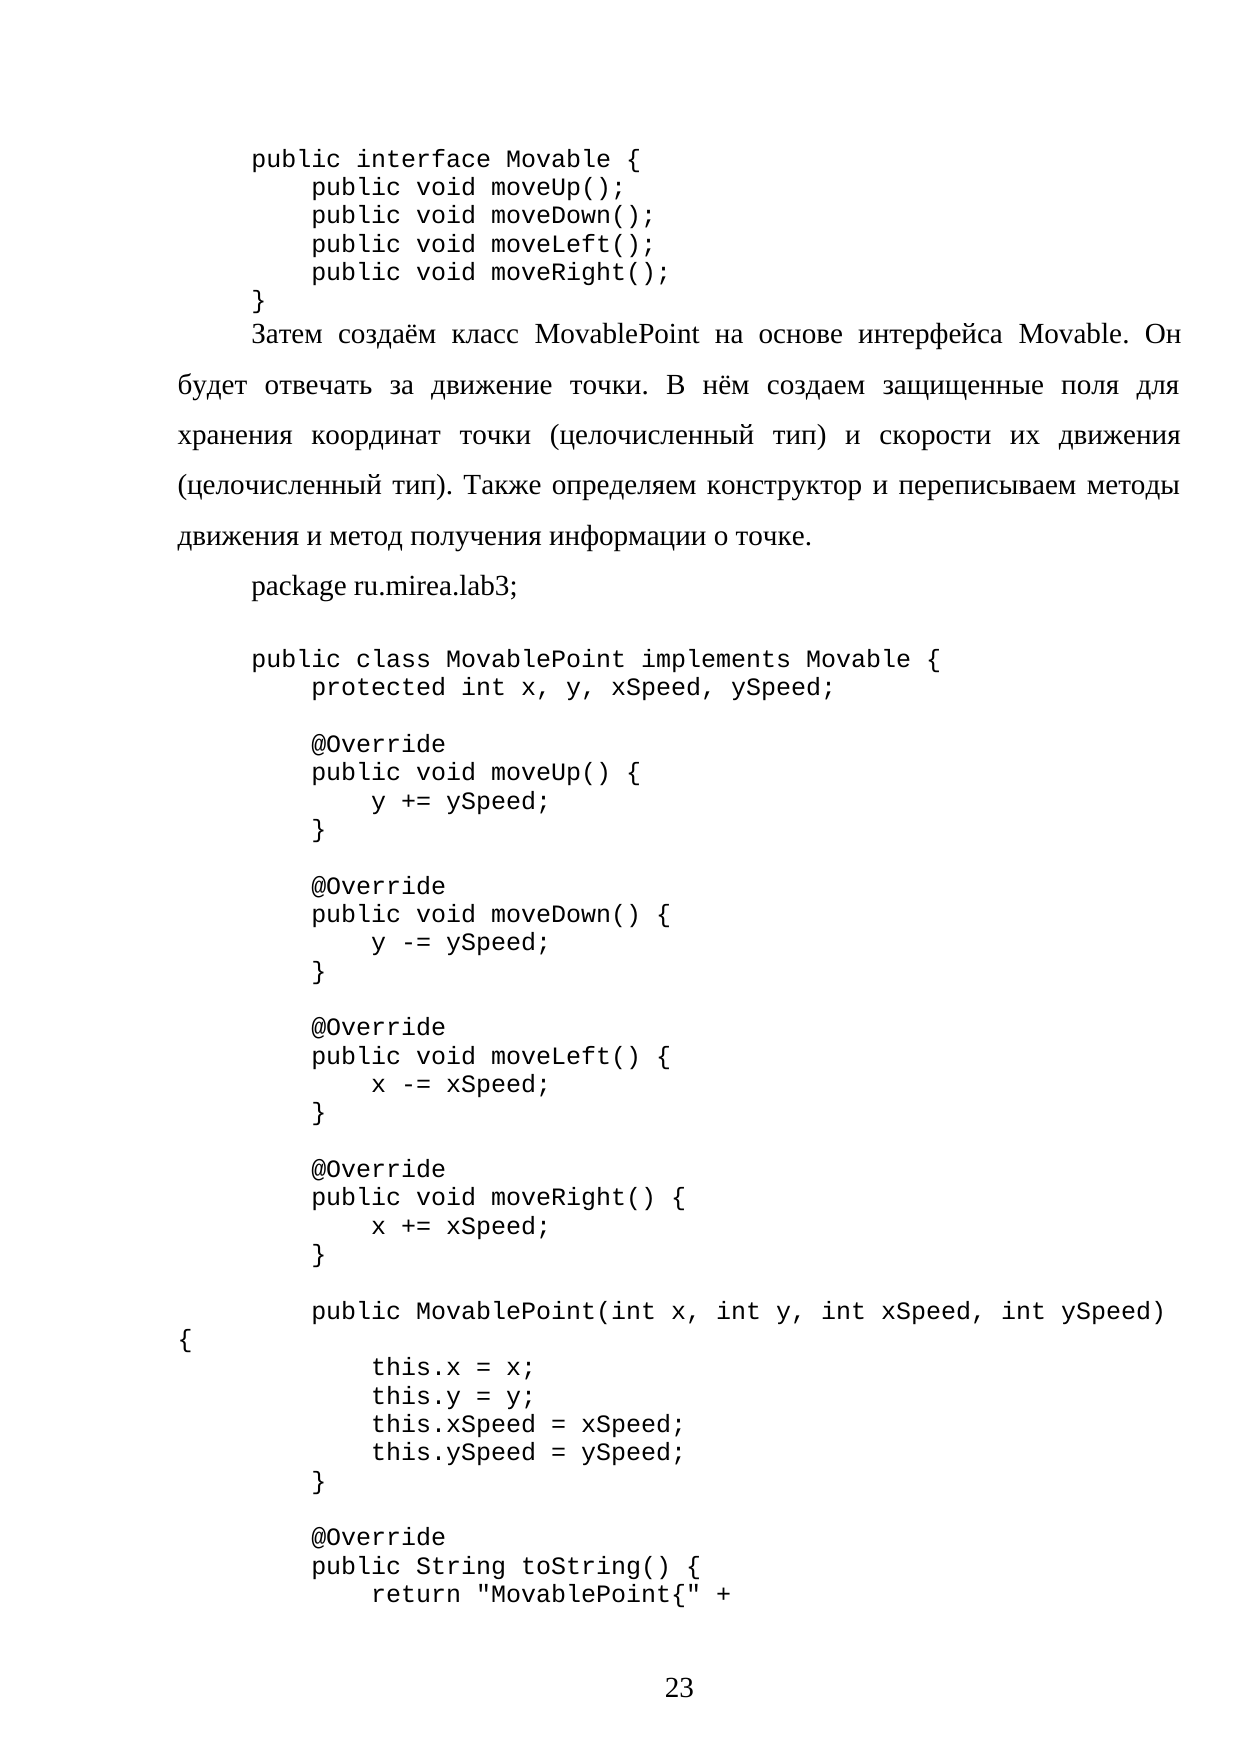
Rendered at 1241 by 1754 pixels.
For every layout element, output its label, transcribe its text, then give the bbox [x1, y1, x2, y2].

text this.ySpeed = ySpeed; [177, 1440, 1181, 1468]
text public void moveUp() { [177, 760, 1181, 788]
text } [177, 817, 1181, 845]
text public void moveUp(); [177, 175, 1181, 203]
text } [177, 1468, 1181, 1497]
text public class MovablePoint implements Movable { [177, 647, 1181, 675]
text public void moveRight() { [177, 1185, 1181, 1213]
text @Override [177, 873, 1181, 902]
text public void moveDown(); [177, 203, 1181, 231]
text y -= ySpeed; [177, 930, 1181, 958]
text x += xSpeed; [177, 1213, 1181, 1242]
text public void moveDown() { [177, 902, 1181, 930]
text public String toString() { [177, 1553, 1181, 1582]
text public interface Movable { [177, 146, 1181, 175]
text } [177, 958, 1181, 987]
text x -= xSpeed; [177, 1072, 1181, 1100]
text } [177, 288, 1181, 316]
text this.y = y; [177, 1383, 1181, 1412]
text @Override [177, 1157, 1181, 1185]
text } [177, 1242, 1181, 1270]
text public MovablePoint(int x, int y, int xSpeed, int ySpeed) { [177, 1298, 1181, 1355]
text y += ySpeed; [177, 788, 1181, 817]
text return "MovablePoint{" + [177, 1582, 1181, 1610]
text public void moveLeft() { [177, 1043, 1181, 1072]
text public void moveLeft(); [177, 231, 1181, 260]
text this.x = x; [177, 1355, 1181, 1383]
text Затем создаём класс MovablePoint на основе интерфейса Movable. Он будет отвечать за движение точки. В нём создаем защищенные поля для хранения координат точки (целочисленный тип) и скорости их движения (целочисленный тип). Также определяем конструктор и переписываем методы движения и метод получения информации о точке. [177, 316, 1181, 551]
text } [177, 1100, 1181, 1128]
text @Override [177, 1525, 1181, 1553]
text package ru.mirea.lab3; [177, 568, 1181, 602]
text public void moveRight(); [177, 260, 1181, 288]
text @Override [177, 732, 1181, 760]
text @Override [177, 1015, 1181, 1043]
text protected int x, y, xSpeed, ySpeed; [177, 675, 1181, 703]
text this.xSpeed = xSpeed; [177, 1412, 1181, 1440]
